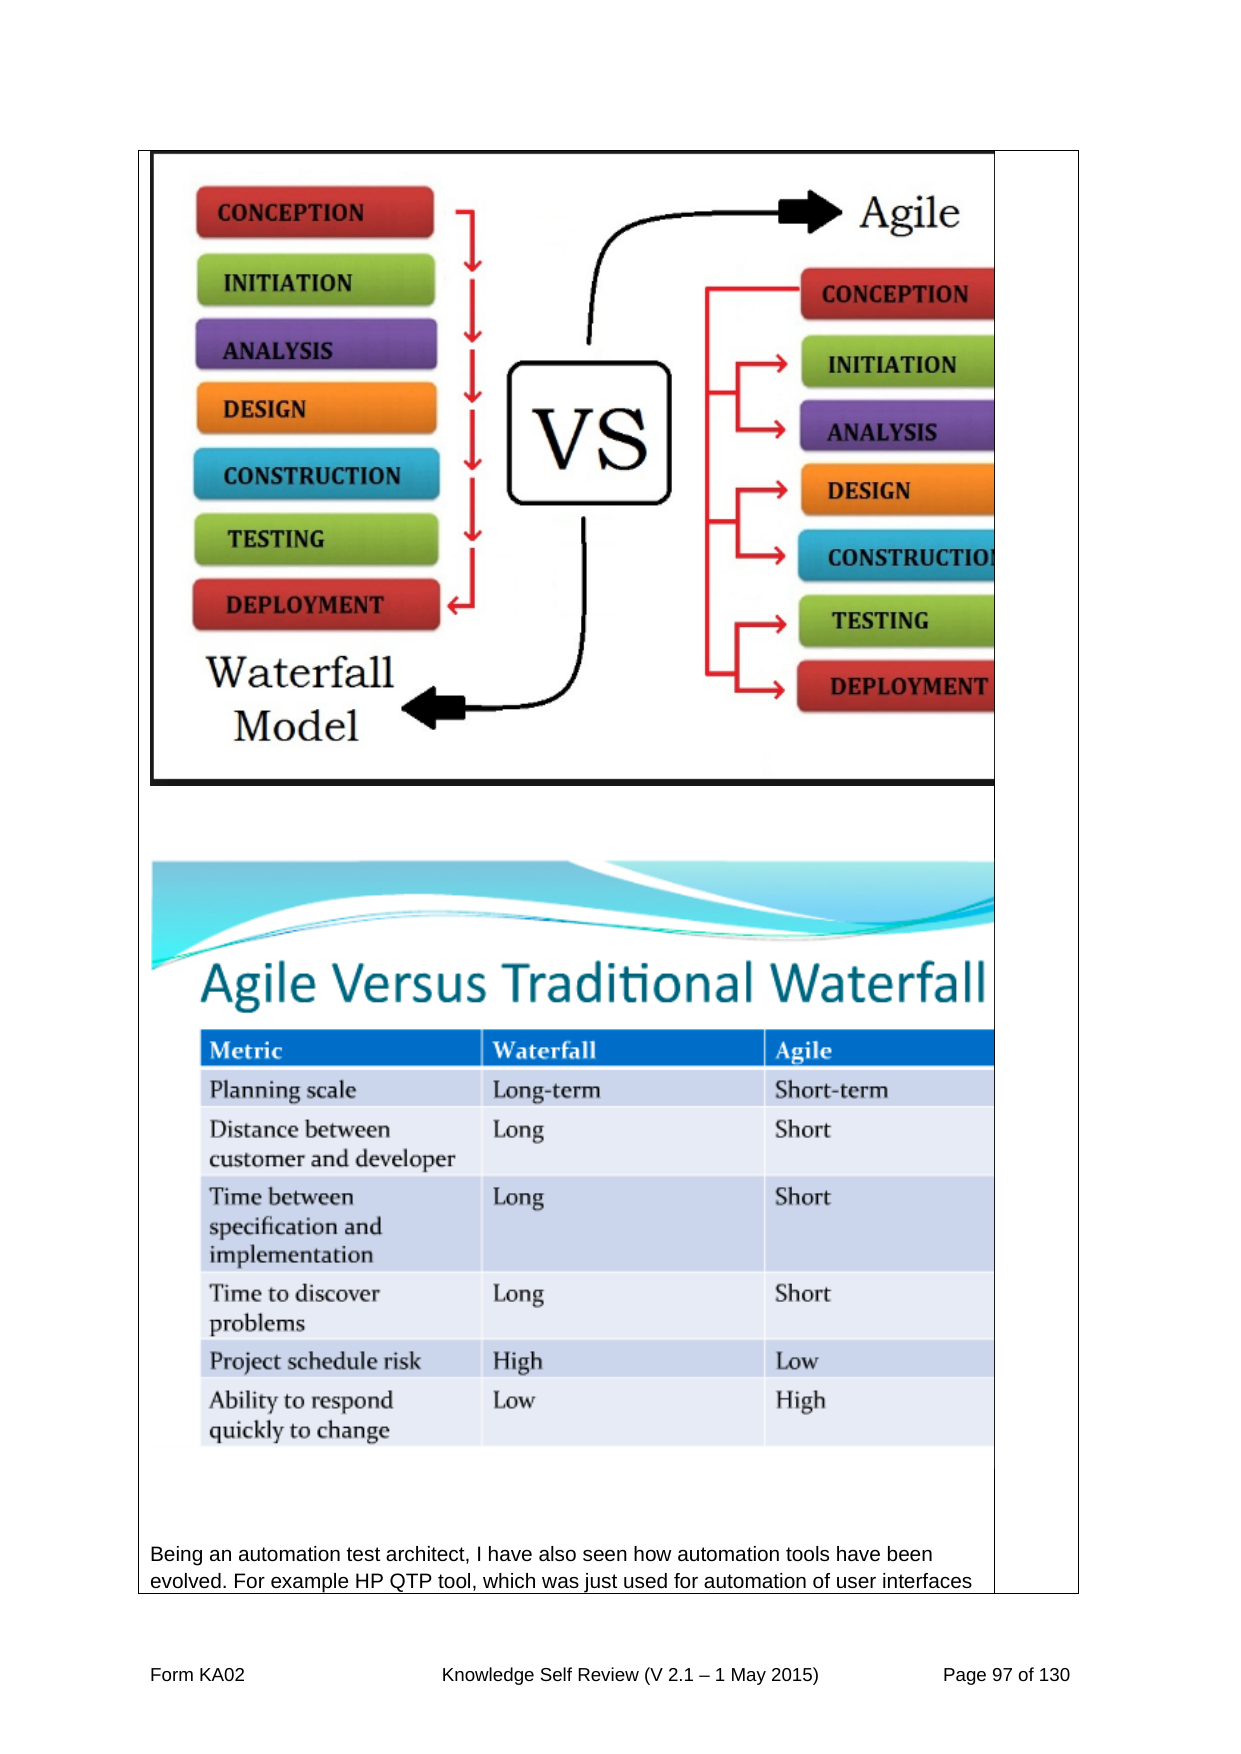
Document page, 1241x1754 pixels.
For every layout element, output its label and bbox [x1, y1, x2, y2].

table_cell [995, 151, 1078, 1593]
table_cell [139, 151, 994, 1593]
picture [150, 151, 995, 786]
picture [150, 858, 995, 1469]
